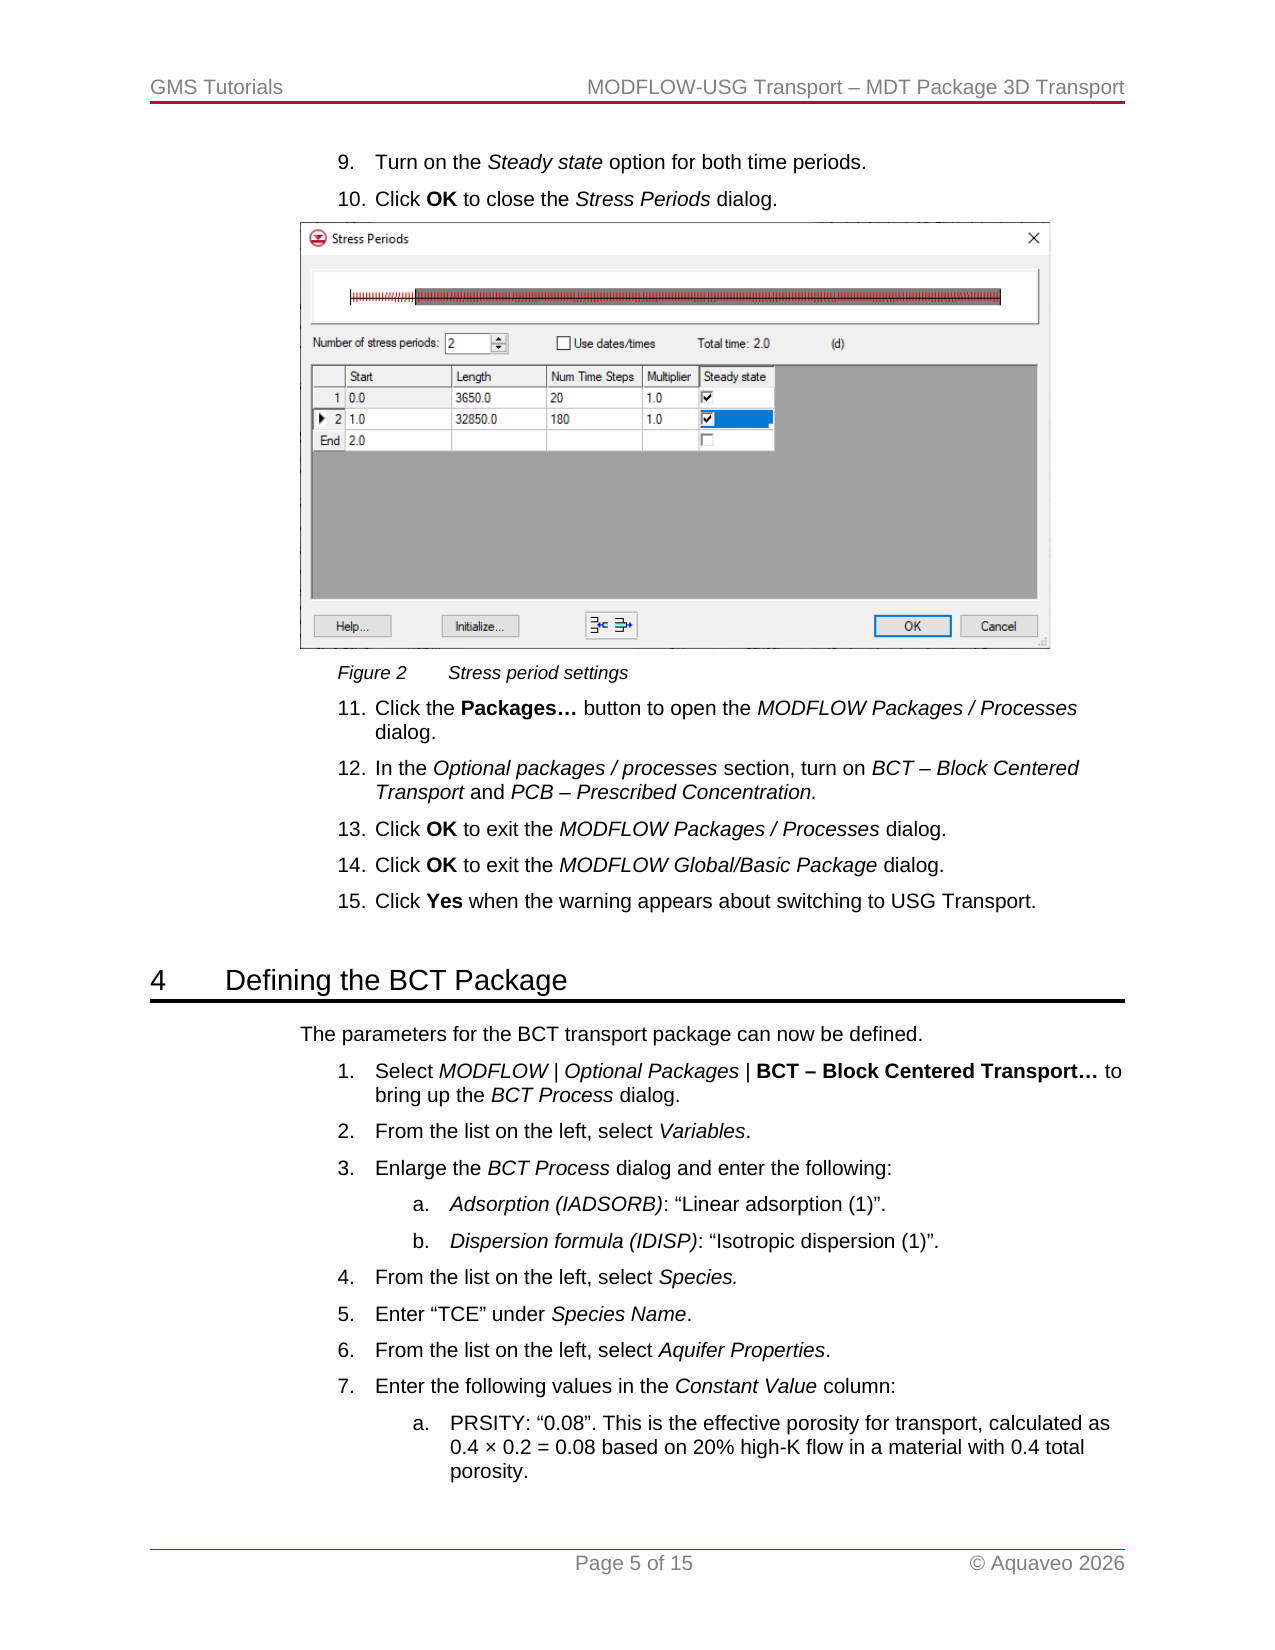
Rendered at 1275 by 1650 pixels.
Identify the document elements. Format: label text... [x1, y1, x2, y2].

list Enlarge the BCT Process dialog and enter the following: [337, 1156, 1125, 1179]
list From the list on the left, select Aquifer Properties. [337, 1338, 1125, 1362]
subtitle Defining the BCT Package [150, 963, 1125, 999]
list Dispersion formula (IDISP): “Isotropic dispersion (1)”. [412, 1228, 1125, 1252]
list Click Yes when the warning appears about switching to USG Transport. [337, 889, 1125, 913]
list PRSITY: “0.08”. This is the effective porosity for transport, calculated as 0.4 × 0.2 = 0.08 based on 20% high-K flow in a material with 0.4 total porosity. [412, 1411, 1125, 1483]
list From the list on the left, select Variables. [337, 1119, 1125, 1143]
list Select MODFLOW | Optional Packages | BCT – Block Centered Transport… to bring up the BCT Process dialog. [337, 1059, 1125, 1107]
text The parameters for the BCT transport package can now be defined. [300, 1022, 1125, 1046]
list Enter the following values in the Constant Value column: [337, 1374, 1125, 1398]
list In the Optional packages / processes section, turn on BCT – Block Centered Transport and PCB – Prescribed Concentration. [337, 756, 1125, 804]
list Turn on the Steady state option for both time periods. [337, 150, 1125, 174]
list Enter “TCE” under Species Name. [337, 1301, 1125, 1325]
list Adsorption (IADSORB): “Linear adsorption (1)”. [412, 1192, 1125, 1216]
list Click OK to exit the MODFLOW Packages / Processes dialog. [337, 816, 1125, 840]
list From the list on the left, select Species. [337, 1265, 1125, 1289]
list Click OK to exit the MODFLOW Global/Basic Package dialog. [337, 853, 1125, 877]
picture [300, 222, 1050, 649]
list Click the Packages… button to open the MODFLOW Packages / Processes dialog. [337, 696, 1125, 743]
list Click OK to close the Stress Periods dialog. [337, 186, 1125, 210]
